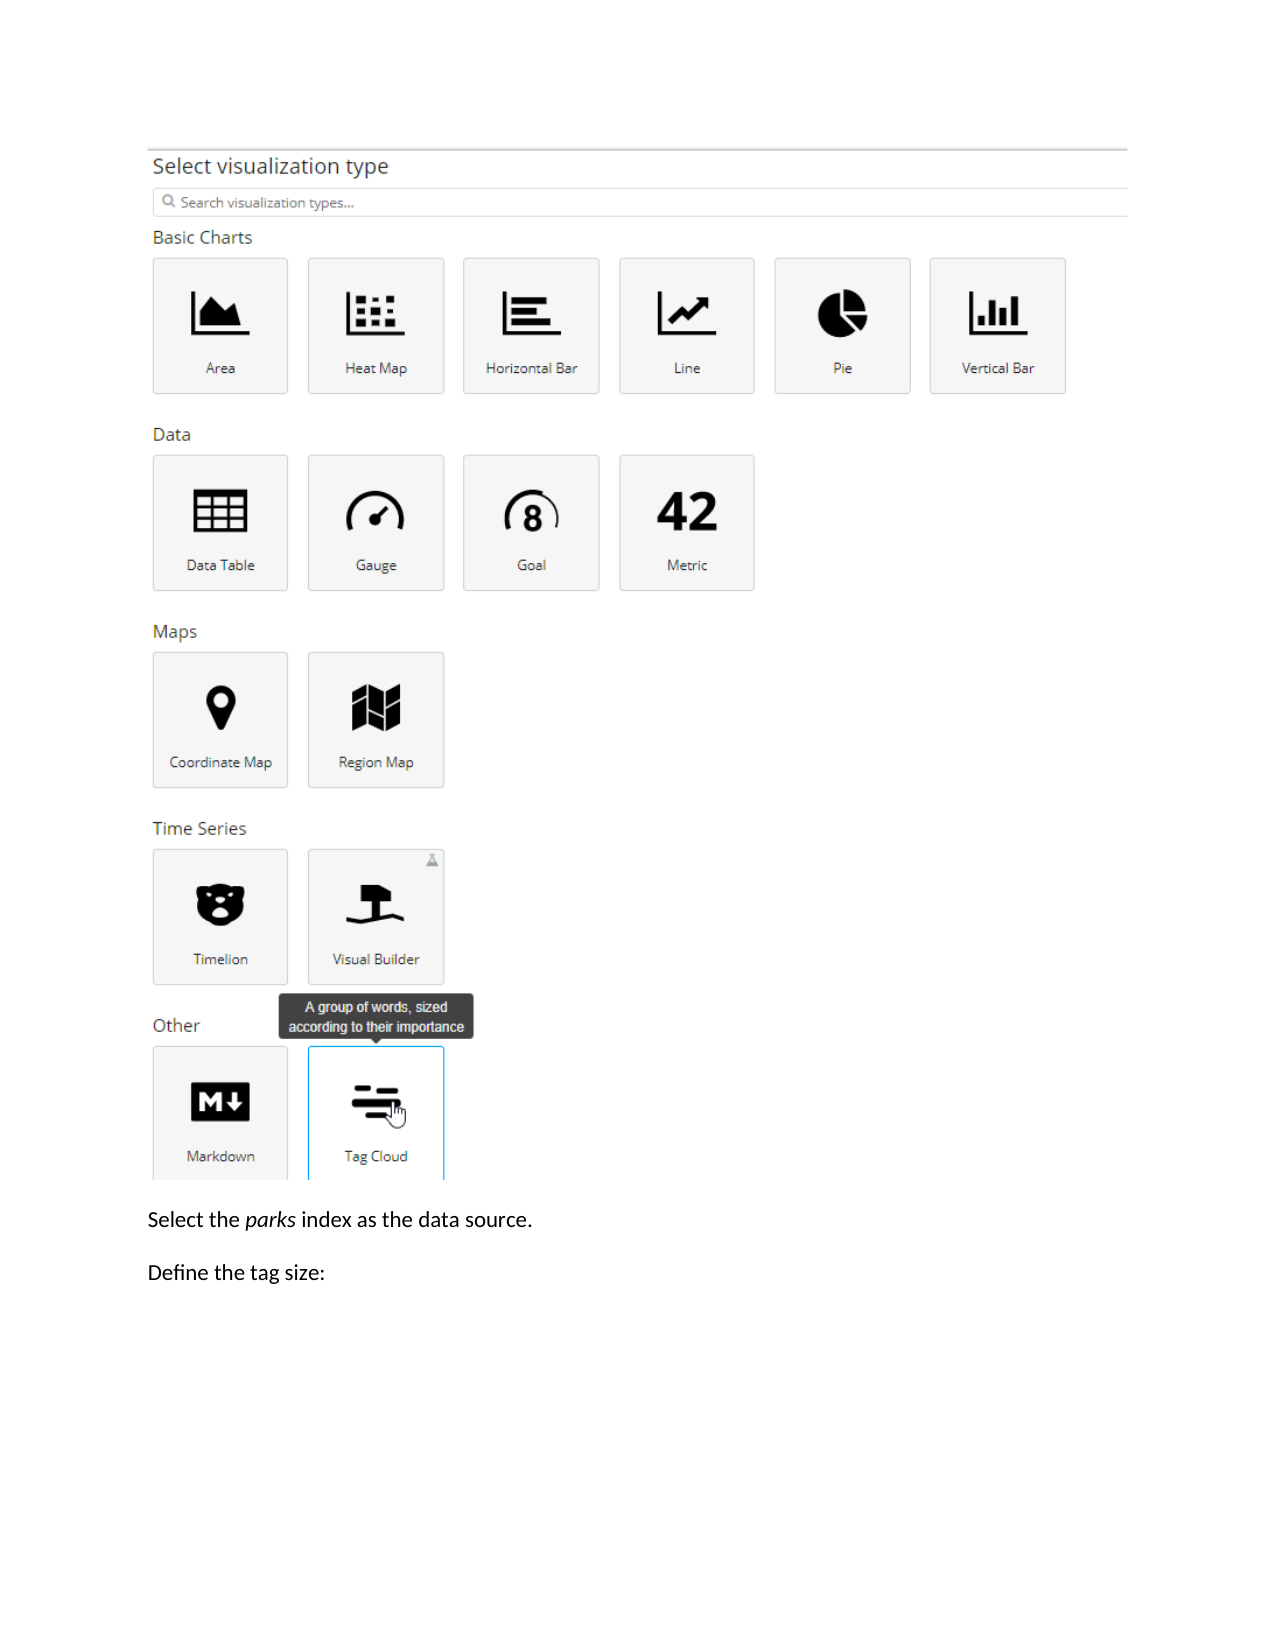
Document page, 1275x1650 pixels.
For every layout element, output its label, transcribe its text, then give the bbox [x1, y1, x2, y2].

text Define the tag size: [148, 1258, 1127, 1286]
picture [147, 147, 1128, 1180]
text Select the parks index as the data source. [148, 1205, 1127, 1233]
